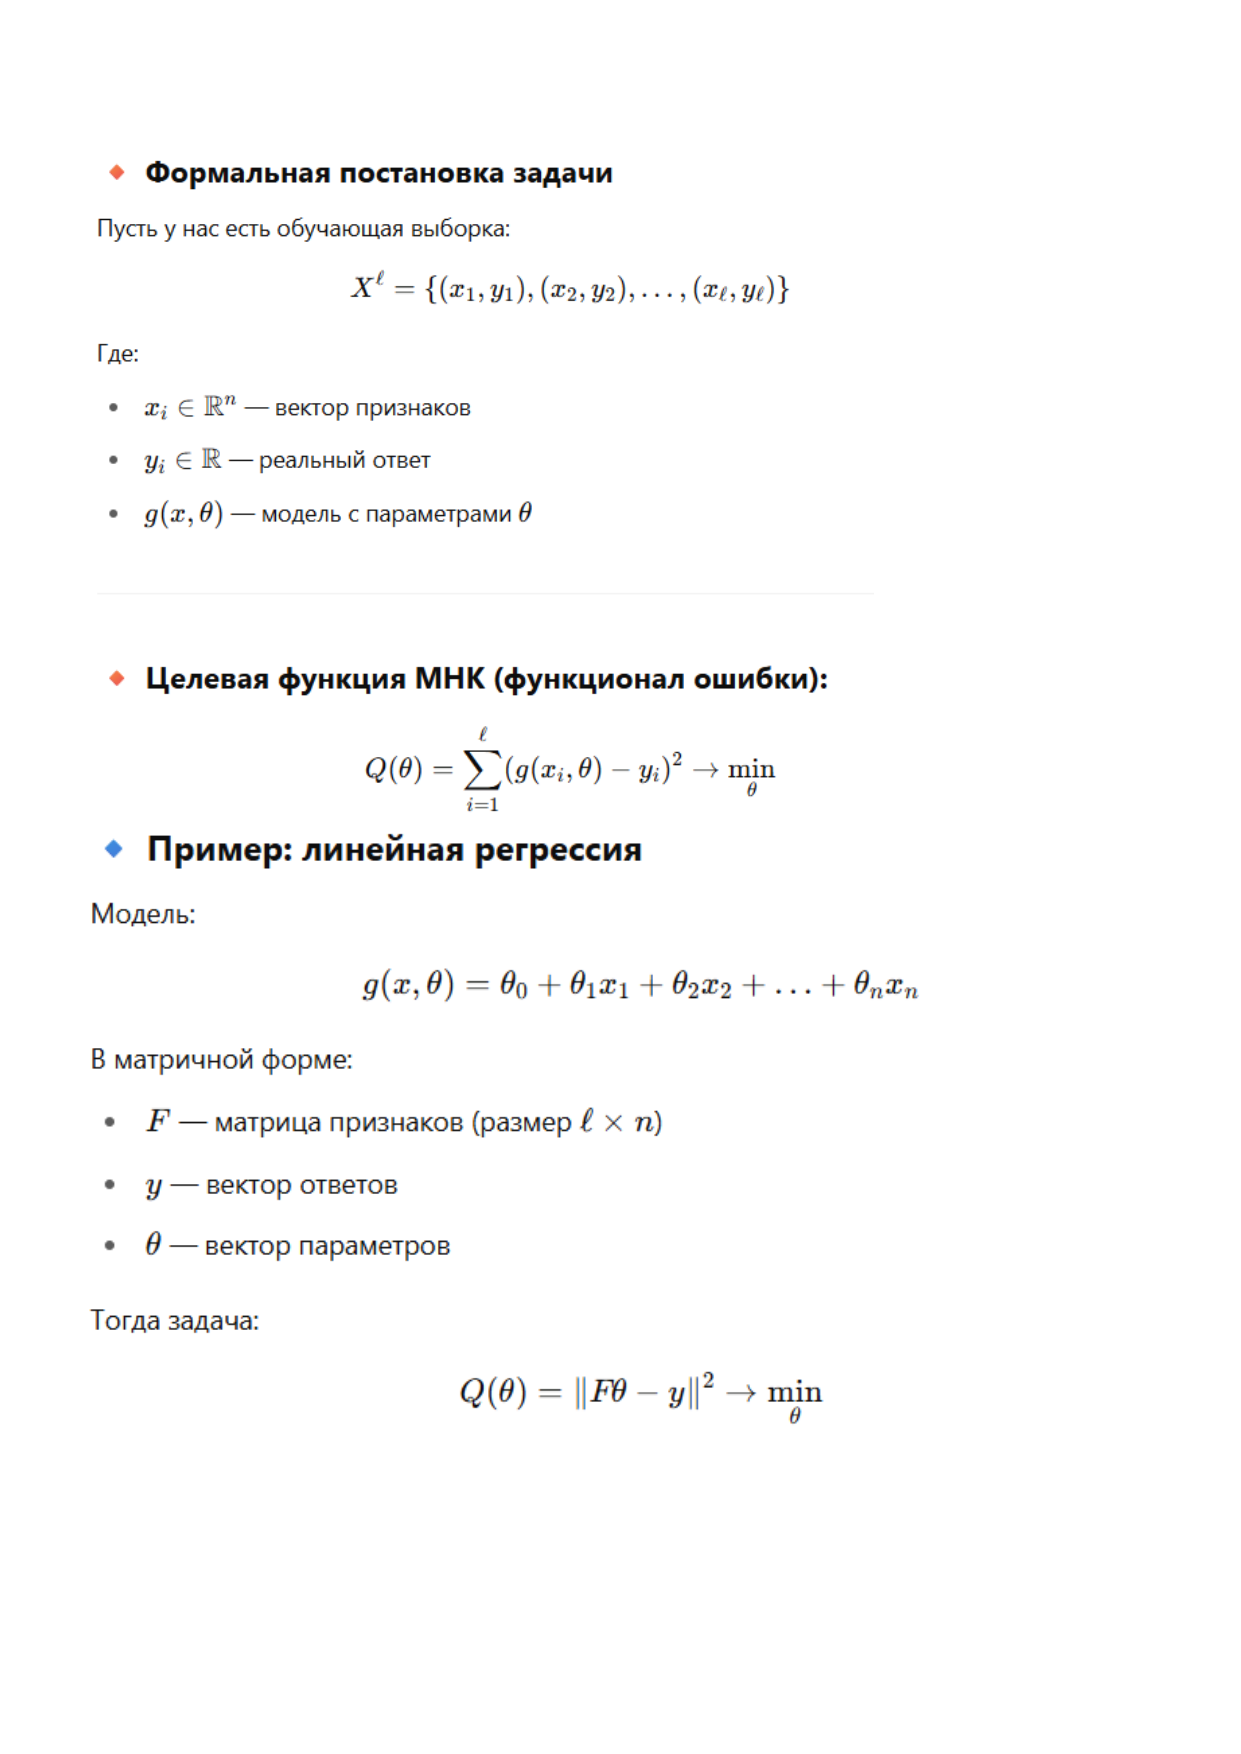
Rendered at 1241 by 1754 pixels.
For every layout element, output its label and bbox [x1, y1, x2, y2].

picture [88, 150, 930, 1441]
